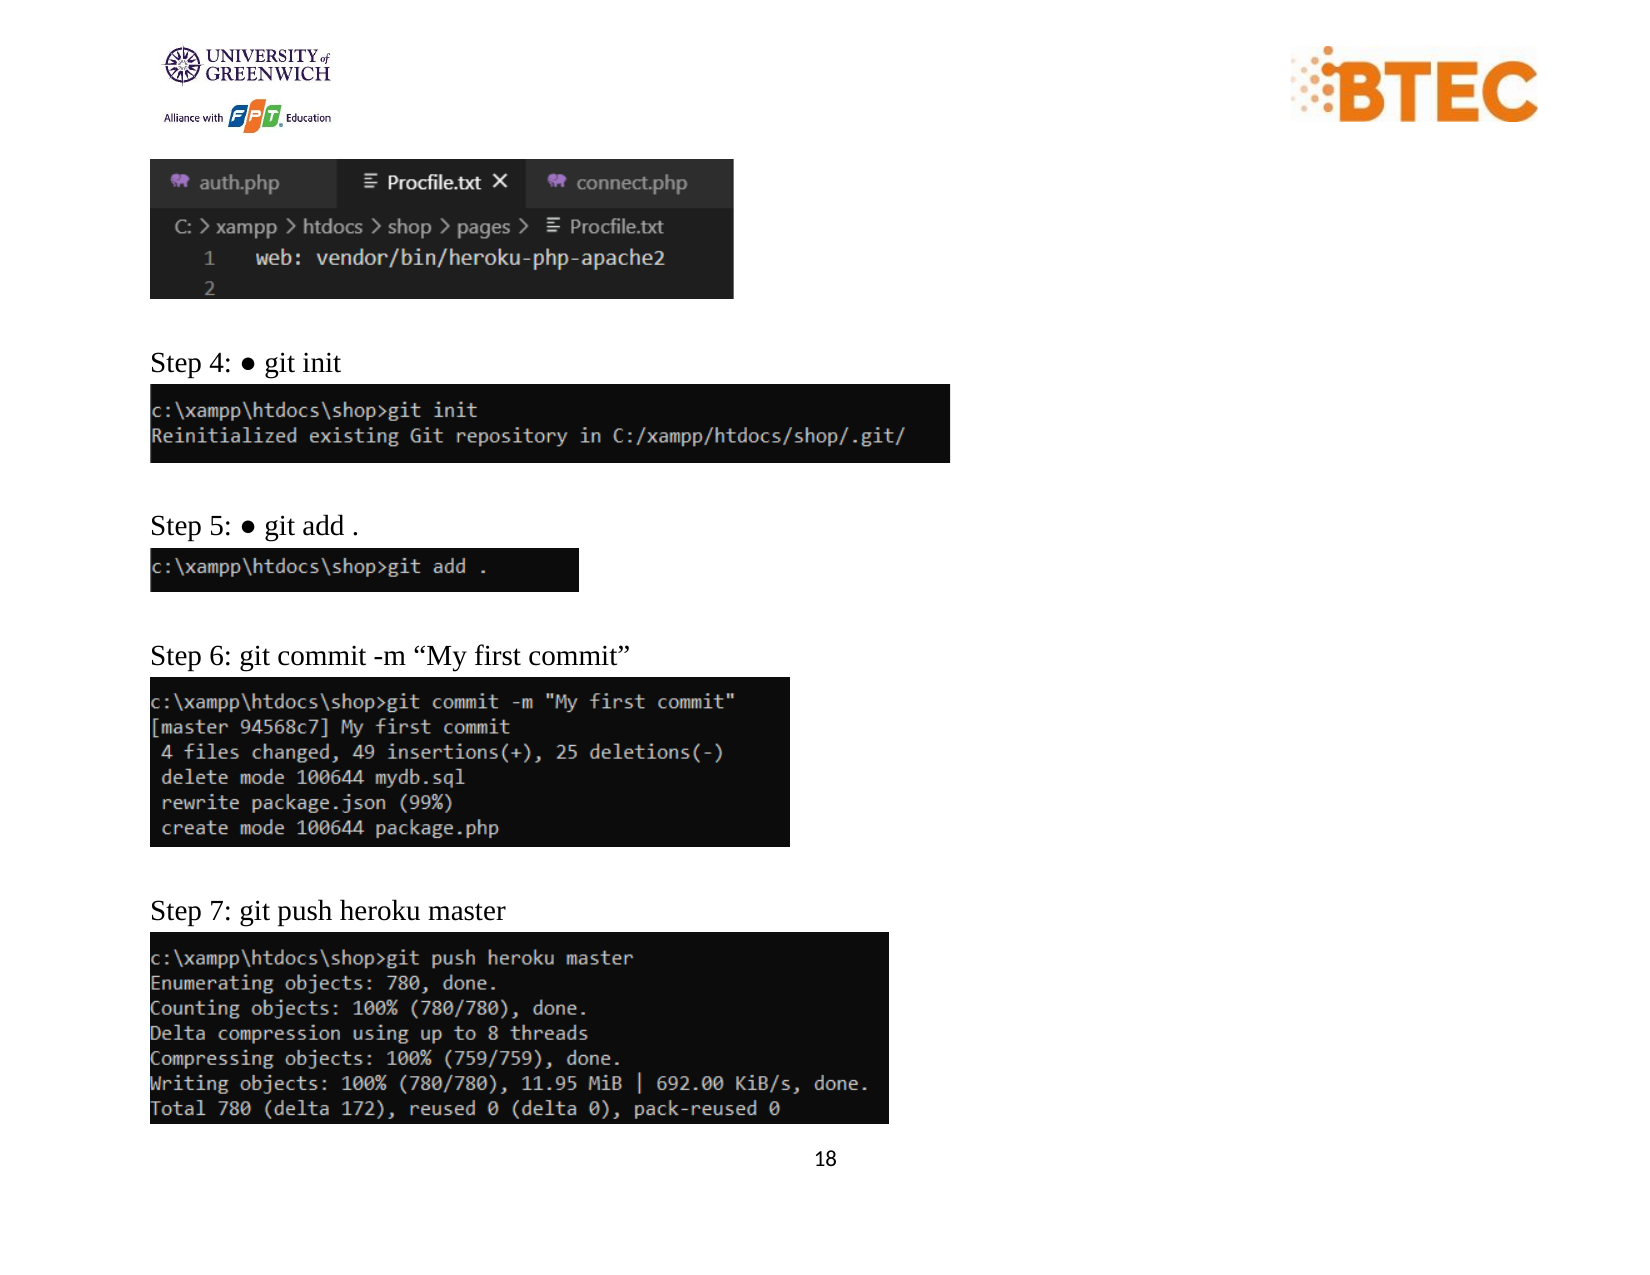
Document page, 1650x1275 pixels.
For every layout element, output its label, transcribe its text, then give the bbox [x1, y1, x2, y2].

text Step 6: git commit -m “My first commit” [150, 638, 1500, 672]
picture [150, 677, 790, 847]
text Step 4: ● git init [150, 345, 1500, 379]
picture [150, 32, 343, 144]
picture [1290, 46, 1538, 122]
text Step 7: git push heroku master [150, 893, 1500, 926]
picture [150, 159, 734, 299]
picture [150, 548, 579, 592]
picture [150, 932, 889, 1124]
picture [150, 384, 951, 463]
text Step 5: ● git add . [150, 508, 1500, 542]
